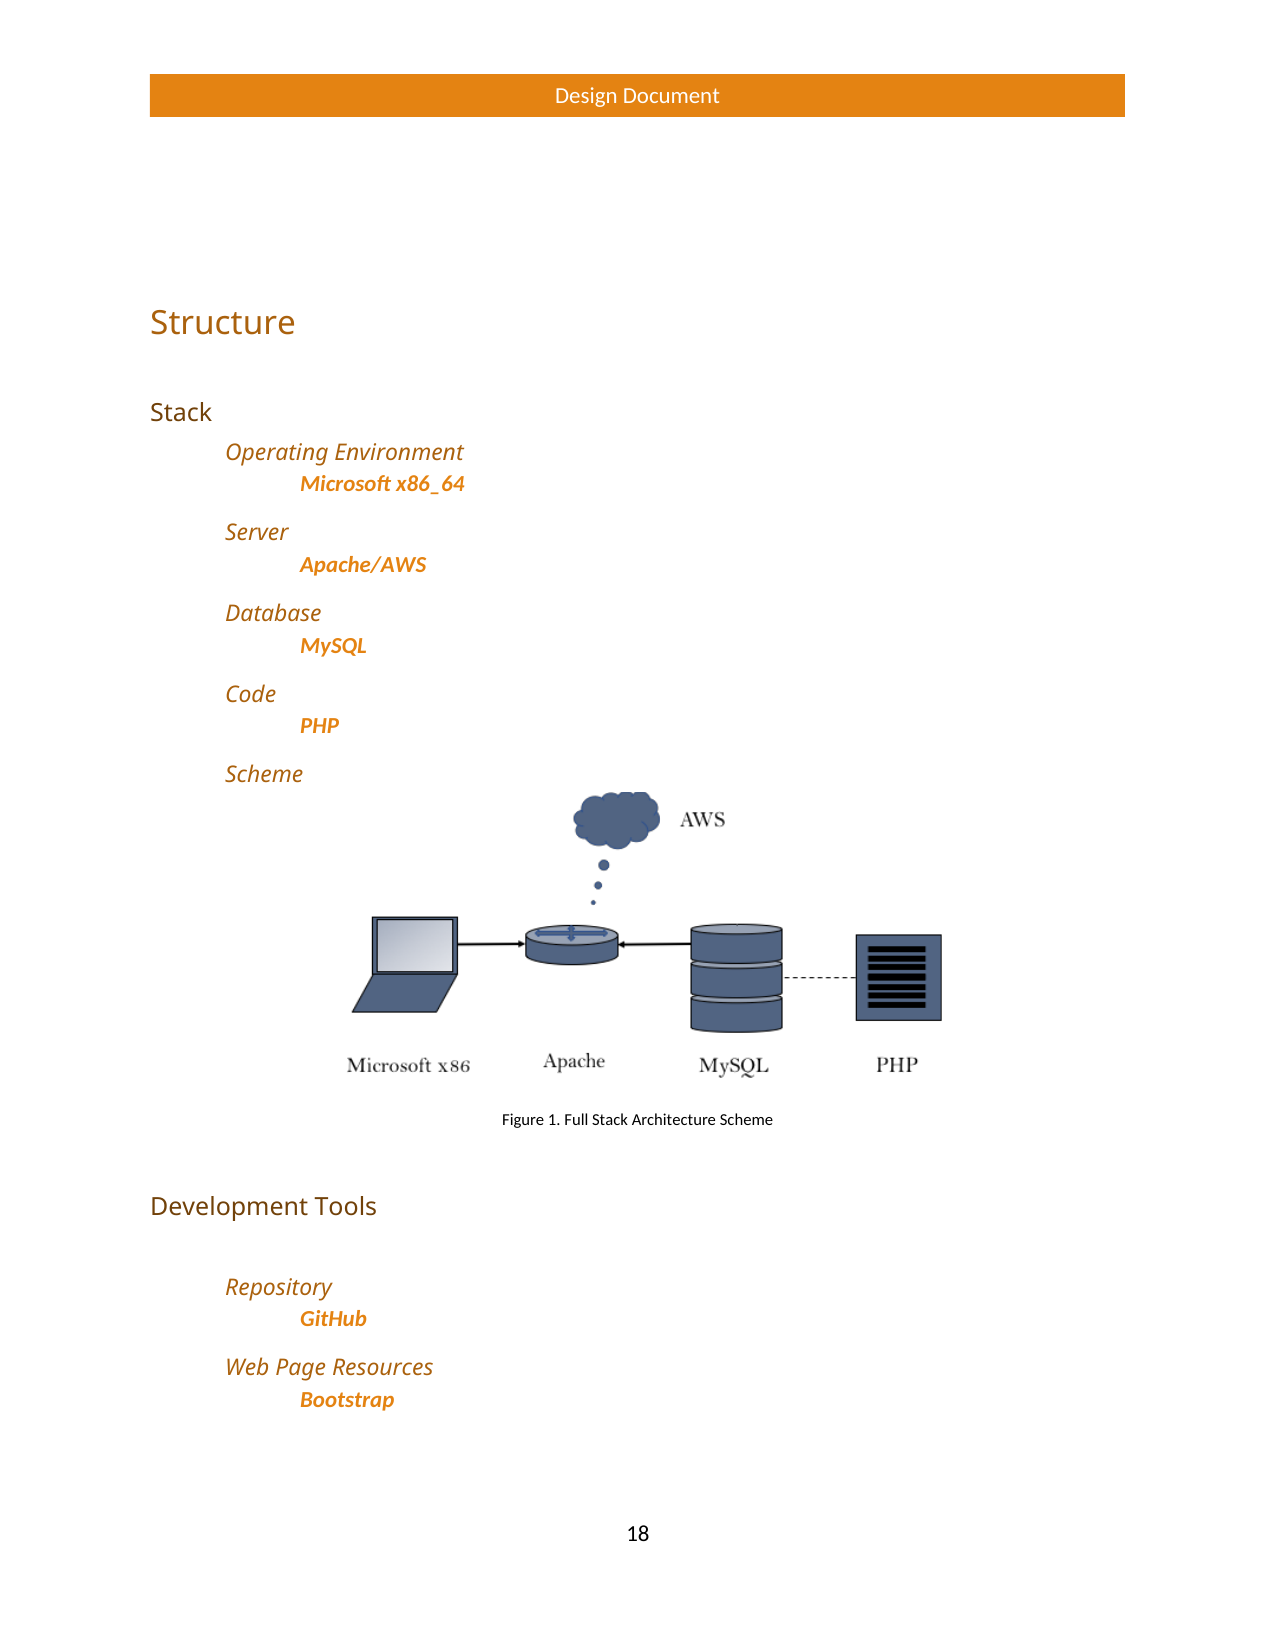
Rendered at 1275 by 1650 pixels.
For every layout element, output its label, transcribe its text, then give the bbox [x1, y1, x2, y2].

text GitHub [150, 1304, 1125, 1332]
text Figure 1. Full Stack Architecture Scheme [150, 1109, 1125, 1129]
subtitle Web Page Resources [150, 1351, 1125, 1382]
text Microsoft x86_64 [150, 469, 1125, 497]
subtitle Stack [150, 395, 1125, 429]
subtitle Database [150, 597, 1125, 628]
text Bootstrap [150, 1385, 1125, 1413]
picture [333, 792, 942, 1091]
subtitle Scheme [150, 758, 1125, 789]
subtitle Development Tools [150, 1189, 1125, 1223]
subtitle Operating Environment [150, 436, 1125, 467]
text PHP [150, 711, 1125, 739]
subtitle Structure [150, 299, 1125, 344]
subtitle Server [150, 516, 1125, 548]
text Apache/AWS [150, 550, 1125, 578]
subtitle Code [150, 678, 1125, 709]
text MySQL [150, 631, 1125, 659]
subtitle Repository [150, 1271, 1125, 1302]
